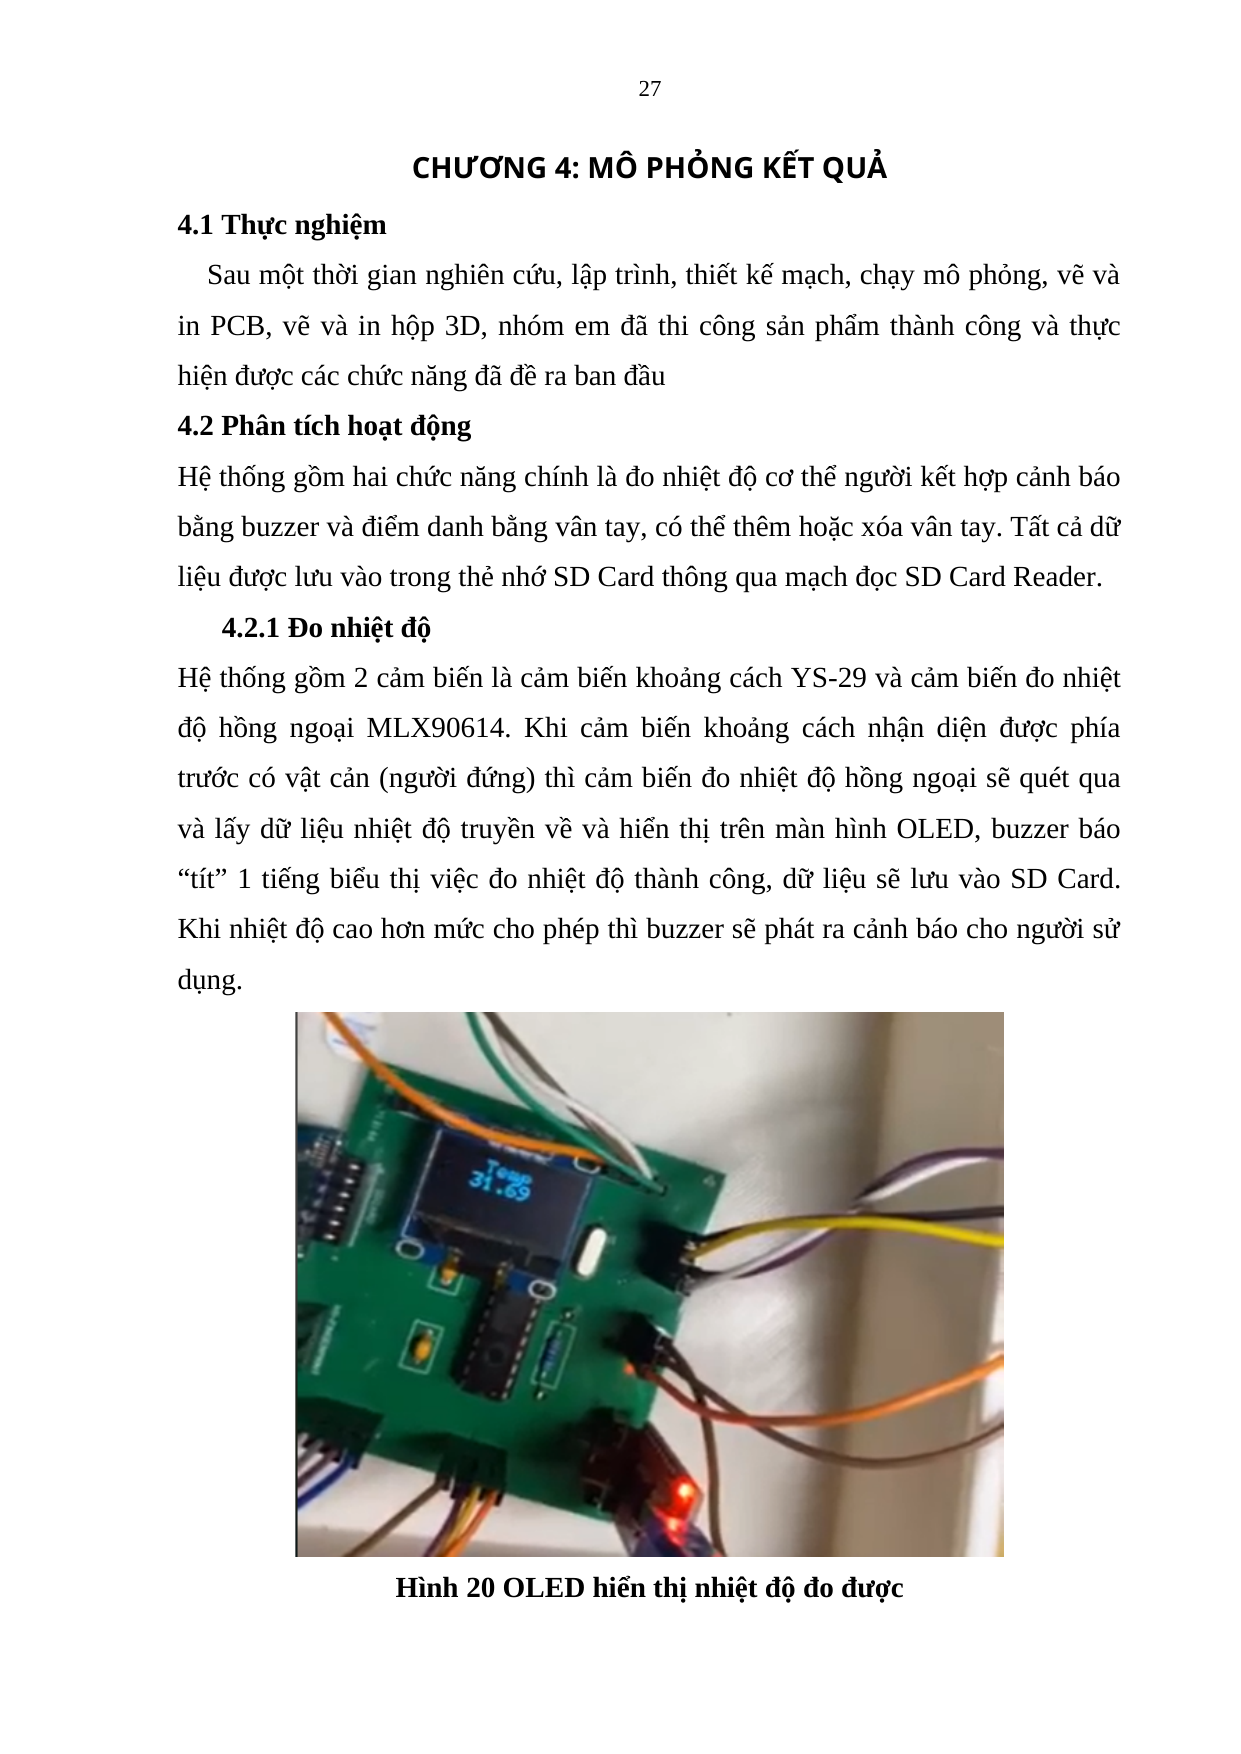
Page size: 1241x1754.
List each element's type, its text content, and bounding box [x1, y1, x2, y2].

subtitle 4.1 Thực nghiệm [177, 207, 1122, 241]
subtitle CHƯƠNG 4: MÔ PHỎNG KẾT QUẢ [177, 148, 1122, 187]
text Hình 20 OLED hiển thị nhiệt độ đo được [177, 1570, 1122, 1603]
subtitle 4.2 Phân tích hoạt động [177, 408, 1122, 442]
picture [295, 1012, 1004, 1557]
text Sau một thời gian nghiên cứu, lập trình, thiết kế mạch, chạy mô phỏng, vẽ và in PCB, vẽ và in hộp 3D, nhóm em đã thi công sản phẩm thành công và thực hiện được các chức năng đã đề ra ban đầu [177, 257, 1122, 392]
text Hệ thống gồm 2 cảm biến là cảm biến khoảng cách YS-29 và cảm biến đo nhiệt độ hồng ngoại MLX90614. Khi cảm biến khoảng cách nhận diện được phía trước có vật cản (người đứng) thì cảm biến đo nhiệt độ hồng ngoại sẽ quét qua và lấy dữ liệu nhiệt độ truyền về và hiển thị trên màn hình OLED, buzzer báo “tít” 1 tiếng biểu thị việc đo nhiệt độ thành công, dữ liệu sẽ lưu vào SD Card. Khi nhiệt độ cao hơn mức cho phép thì buzzer sẽ phát ra cảnh báo cho người sử dụng. [177, 660, 1122, 995]
text Hệ thống gồm hai chức năng chính là đo nhiệt độ cơ thể người kết hợp cảnh báo bằng buzzer và điểm danh bằng vân tay, có thể thêm hoặc xóa vân tay. Tất cả dữ liệu được lưu vào trong thẻ nhớ SD Card thông qua mạch đọc SD Card Reader. [177, 459, 1122, 593]
subtitle 4.2.1 Đo nhiệt độ [177, 610, 1122, 643]
